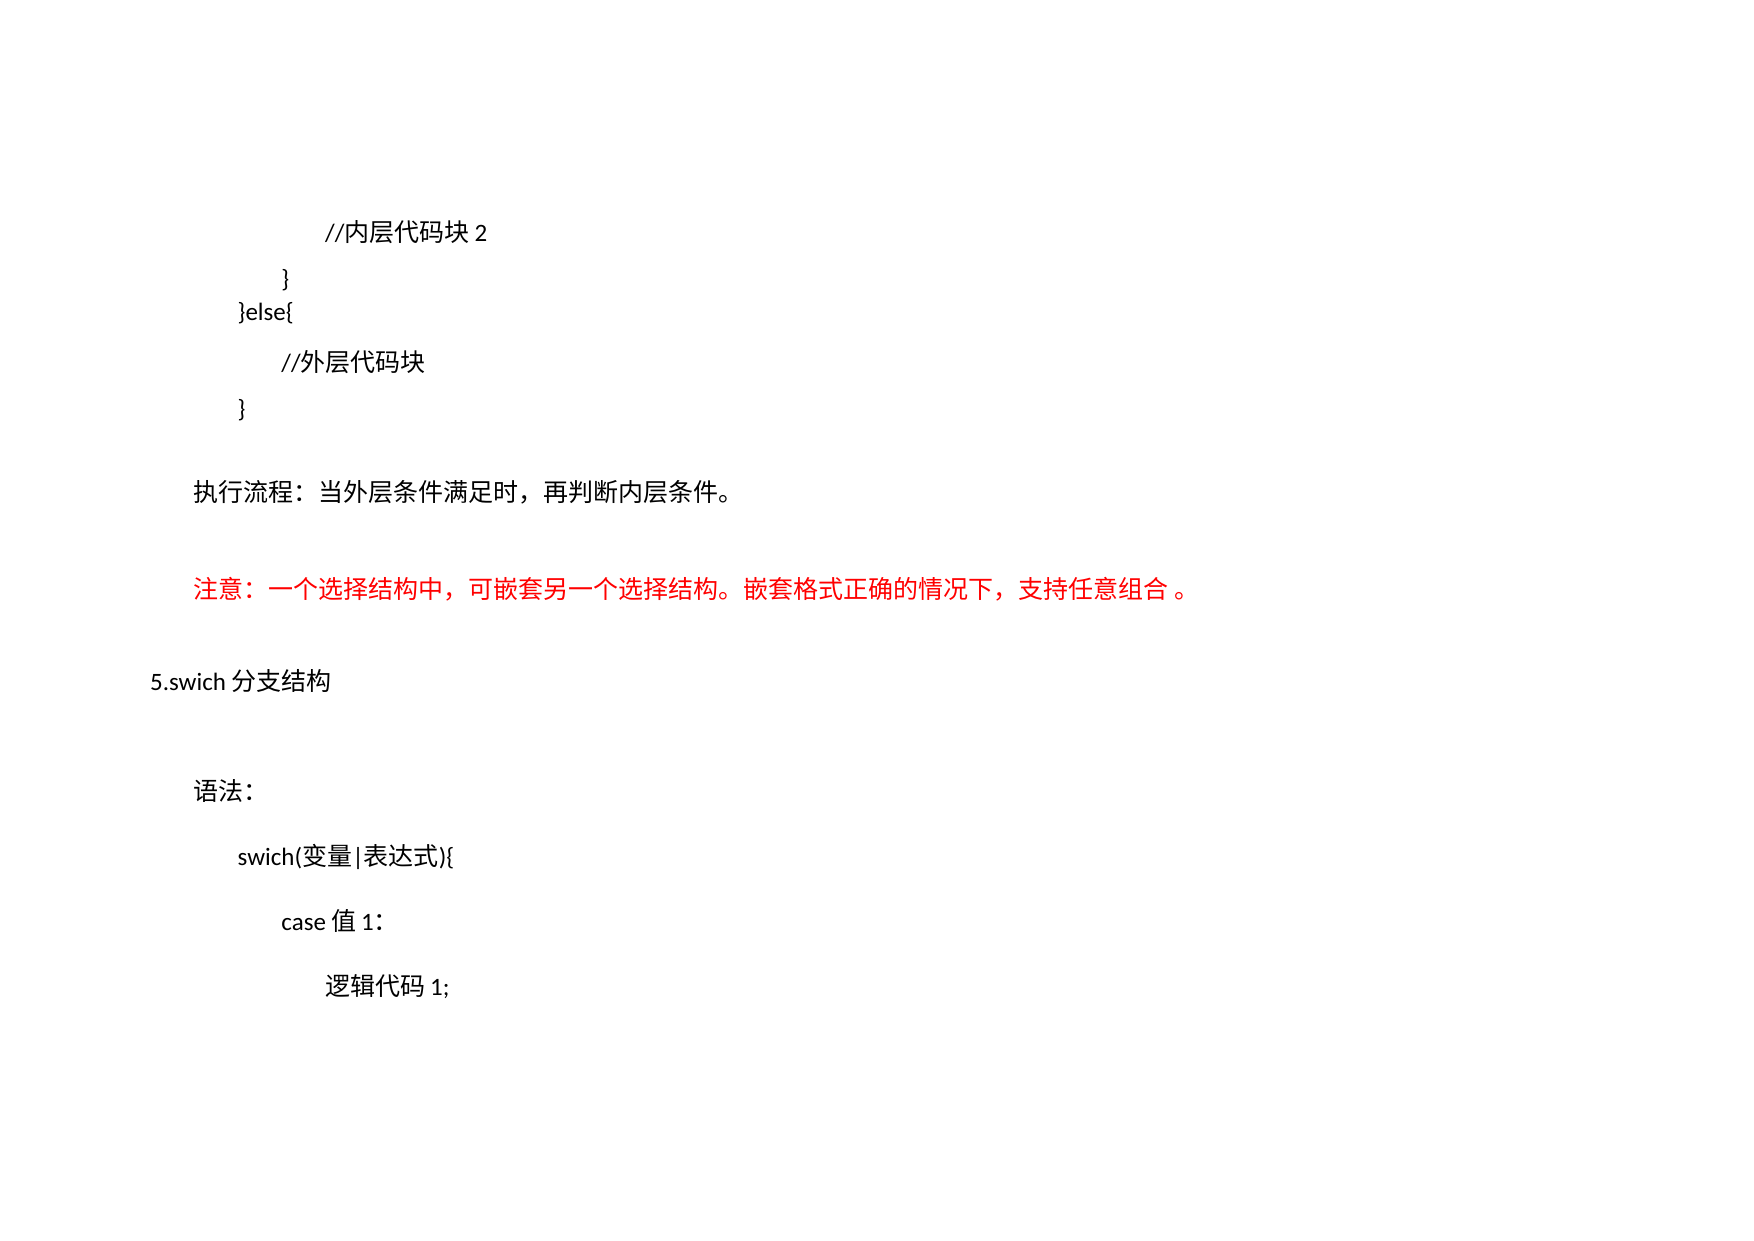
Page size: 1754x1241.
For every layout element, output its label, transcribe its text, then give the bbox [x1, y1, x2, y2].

text 执行流程：当外层条件满足时，再判断内层条件。 [150, 458, 1604, 523]
text } [150, 263, 1604, 295]
text } [150, 393, 1604, 425]
text //内层代码块2 [150, 198, 1604, 263]
text swich(变量|表达式){ [150, 822, 1604, 887]
text 语法： [150, 757, 1604, 822]
text case值1： [150, 887, 1604, 952]
text 注意：一个选择结构中，可嵌套另一个选择结构。嵌套格式正确的情况下，支持任意组合 。 [150, 555, 1604, 620]
subtitle 5.swich分支结构 [150, 647, 1604, 712]
text 逻辑代码1; [150, 952, 1604, 1017]
text //外层代码块 [150, 328, 1604, 393]
text }else{ [150, 295, 1604, 328]
